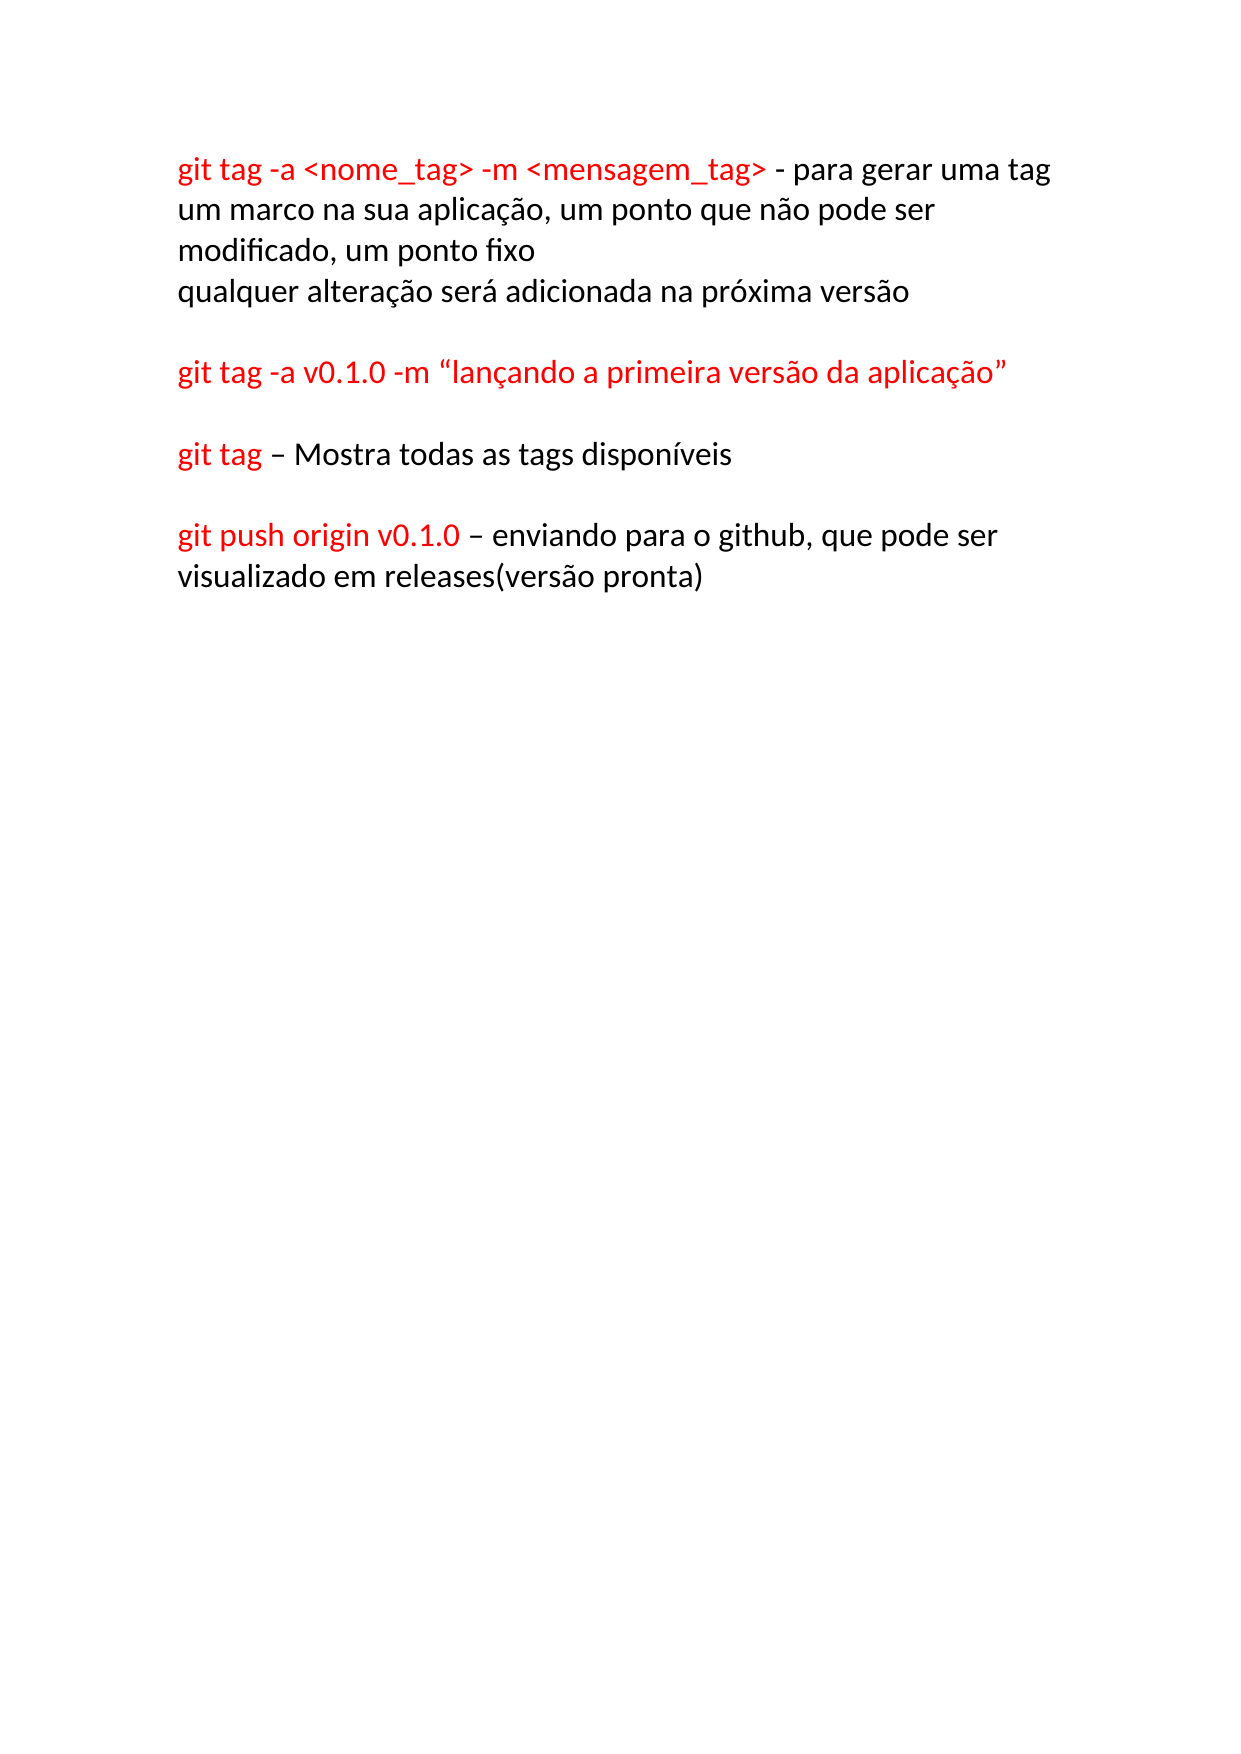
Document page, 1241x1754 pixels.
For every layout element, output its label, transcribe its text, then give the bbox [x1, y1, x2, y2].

text git tag -a <nome_tag> -m <mensagem_tag> - para gerar uma tag um marco na sua aplicação, um ponto que não pode ser modificado, um ponto fixo [177, 148, 1063, 270]
text git push origin v0.1.0 – enviando para o github, que pode ser visualizado em releases(versão pronta) [177, 514, 1063, 596]
text git tag -a v0.1.0 -m “lançando a primeira versão da aplicação” [177, 351, 1063, 392]
text qualquer alteração será adicionada na próxima versão [177, 270, 1063, 311]
text git tag – Mostra todas as tags disponíveis [177, 433, 1063, 473]
